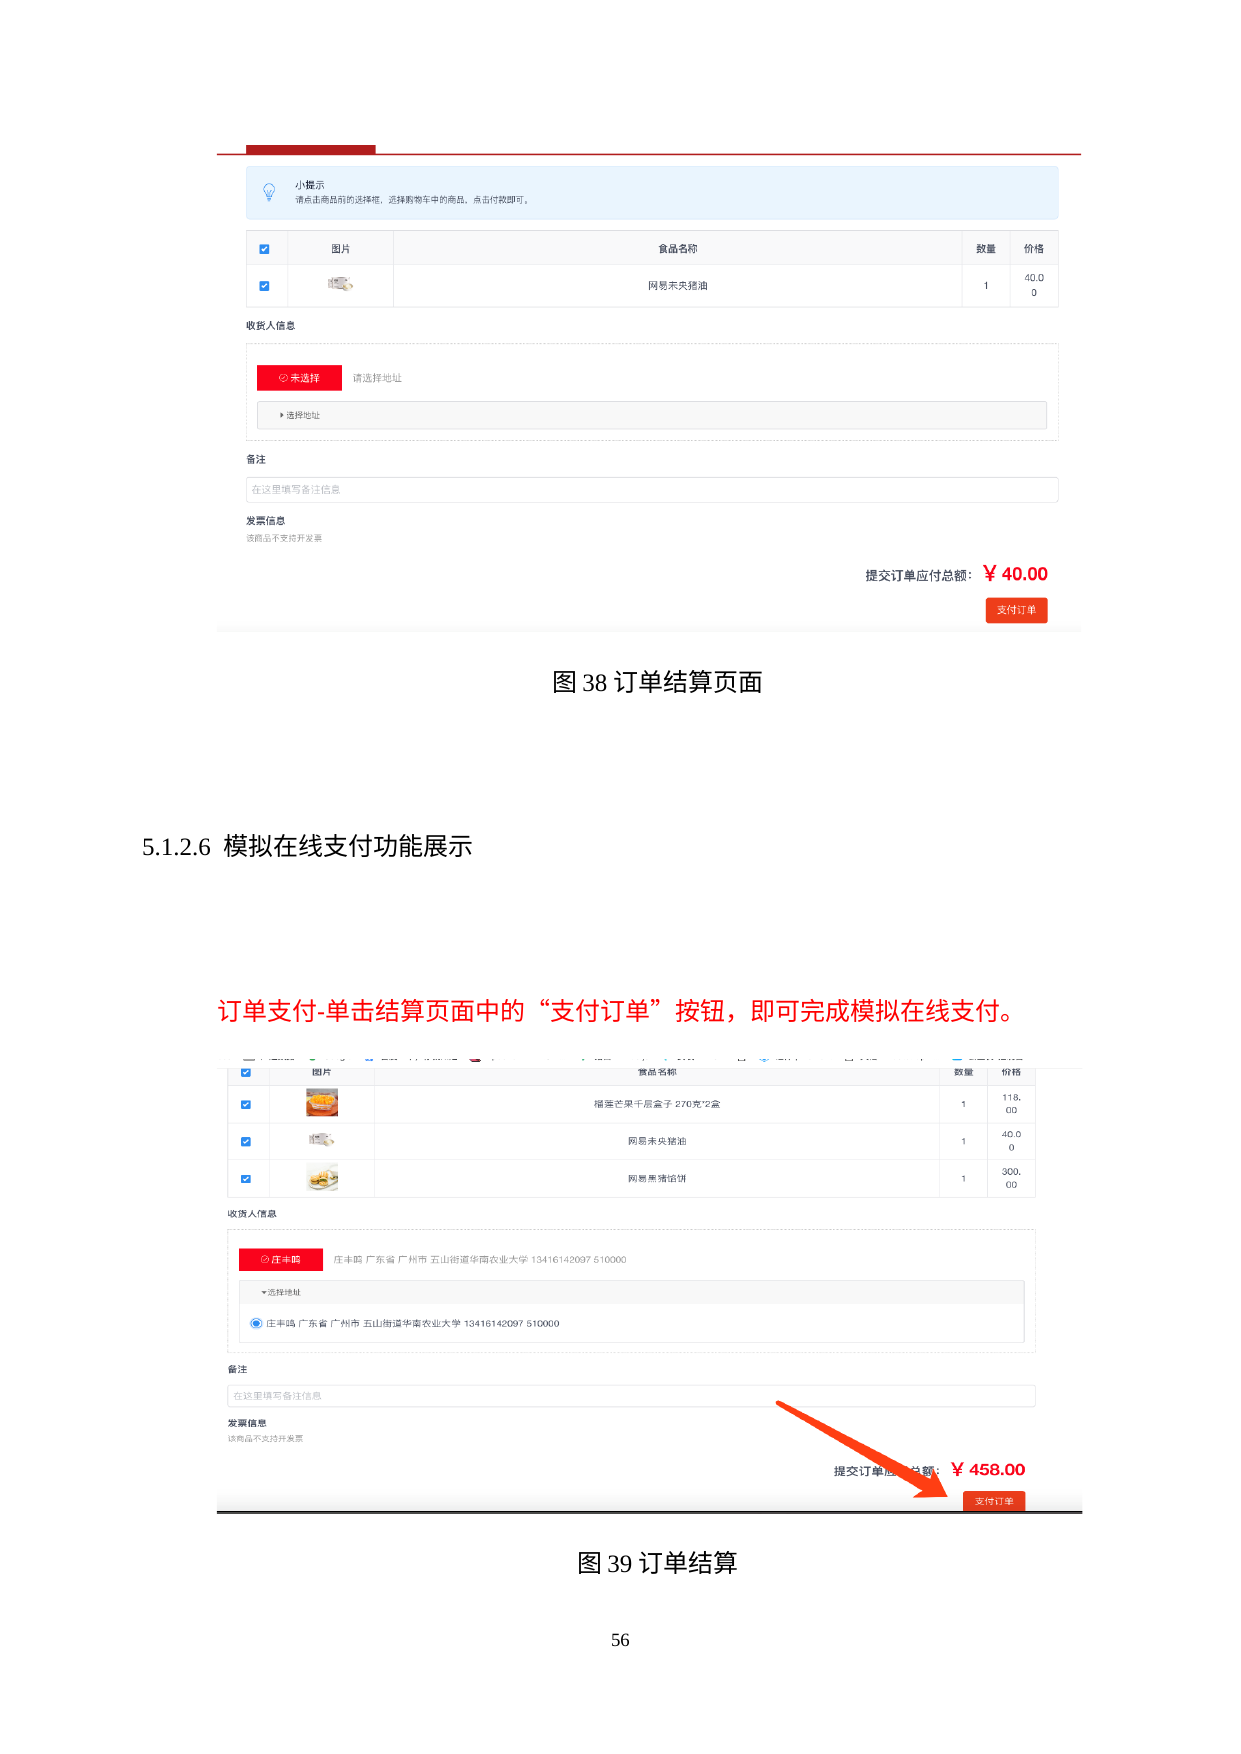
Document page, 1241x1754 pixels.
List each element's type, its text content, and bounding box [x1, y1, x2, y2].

text 图38 订单结算页面 [217, 648, 1098, 713]
text 订单支付-单击结算页面中的“支付订单”按钮，即可完成模拟在线支付。 [217, 977, 1098, 1042]
picture [216, 1059, 1083, 1514]
text 图39 订单结算 [217, 1529, 1098, 1594]
picture [216, 145, 1082, 632]
text 5.1.2.6 模拟在线支付功能展示 [142, 813, 1098, 878]
